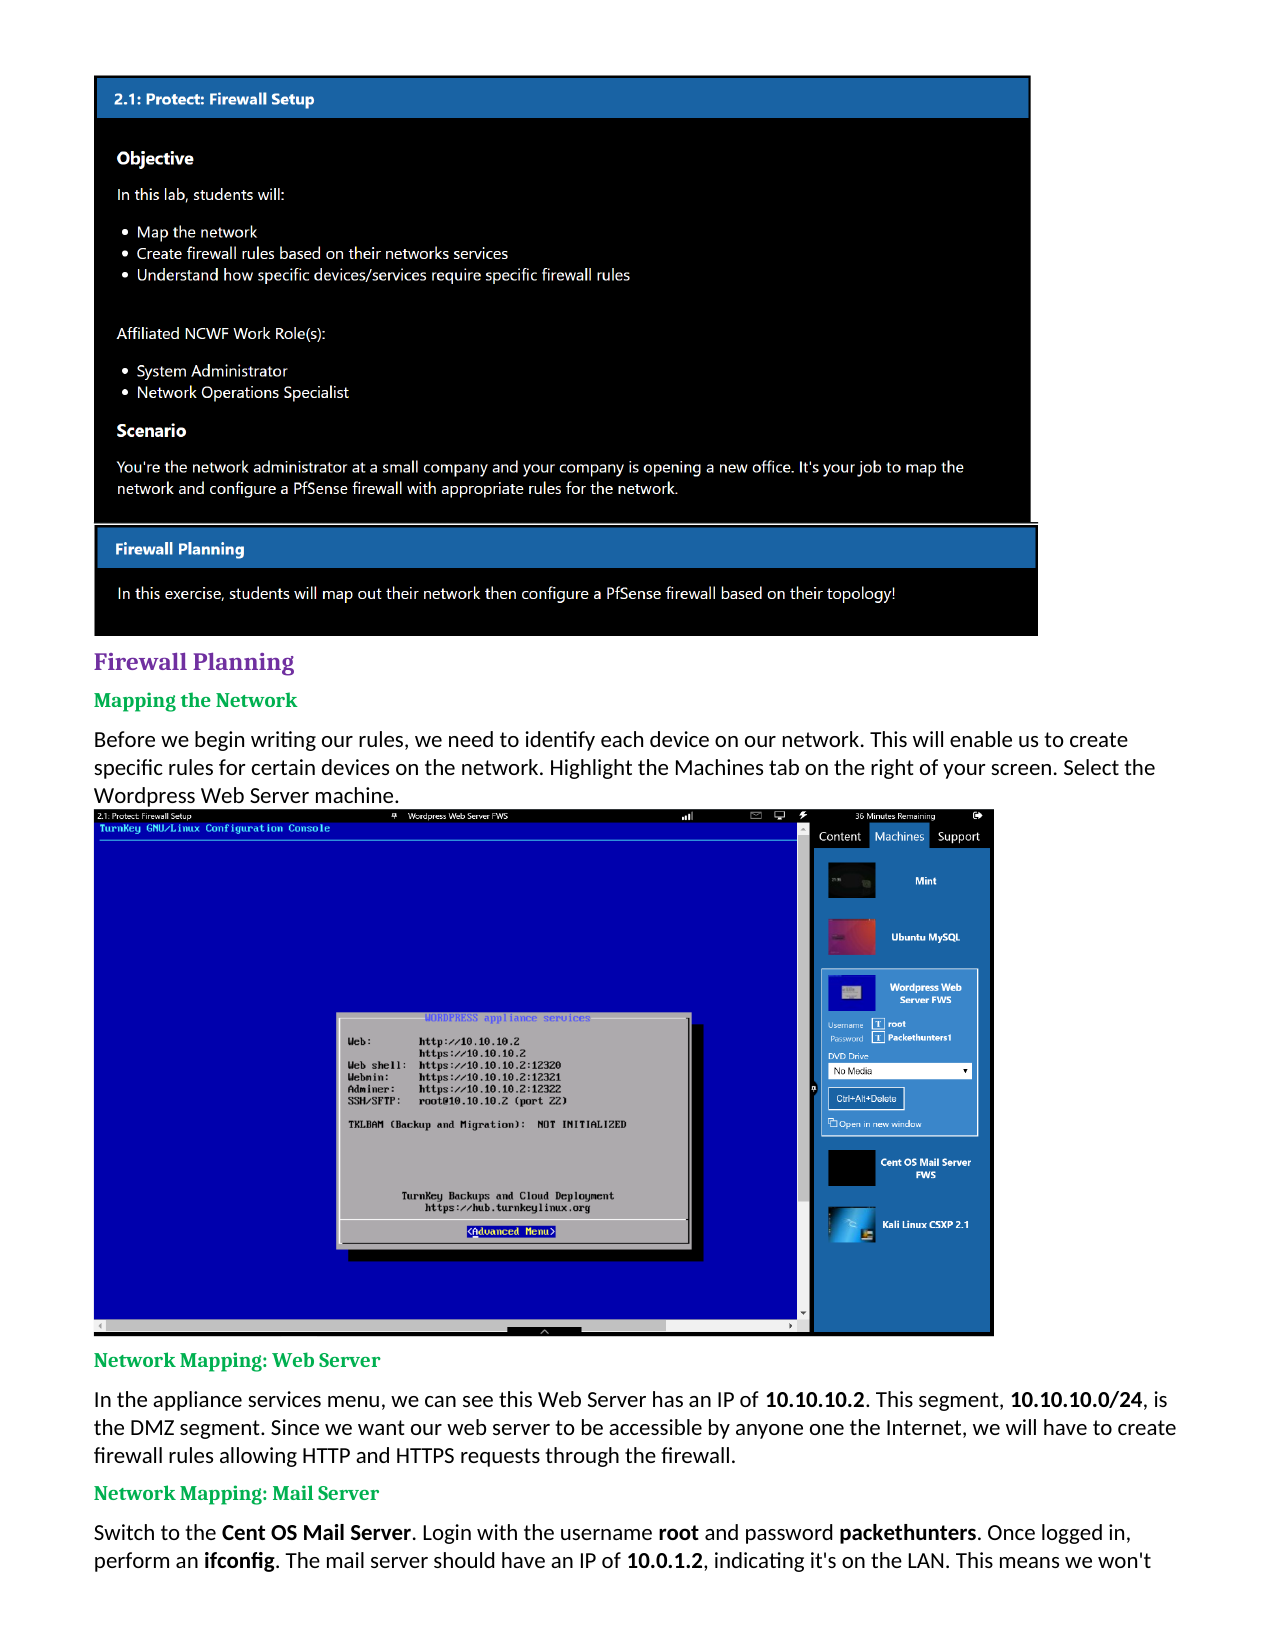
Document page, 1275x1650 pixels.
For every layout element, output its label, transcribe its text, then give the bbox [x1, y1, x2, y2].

picture [93, 809, 994, 1337]
subtitle Firewall Planning [94, 648, 1191, 676]
subtitle Mapping the Network [94, 689, 1191, 713]
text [94, 1518, 1191, 1574]
text In the appliance services menu, we can see this Web Server has an IP of 10.10.10.2. This segment, 10.10.10.0/24, is the DMZ segment. Since we want our web server to be accessible by anyone one the Internet, we will have to create firewall rules allowing HTTP and HTTPS requests through the firewall. [94, 1385, 1191, 1469]
text Before we begin writing our rules, we need to identify each device on our network. This will enable us to create specific rules for certain devices on the network. Highlight the Machines tab on the right of your screen. Select the Wordpress Web Server machine. [94, 725, 1191, 809]
subtitle Network Mapping: Web Server [94, 1349, 1191, 1373]
subtitle Network Mapping: Mail Server [94, 1482, 1191, 1506]
